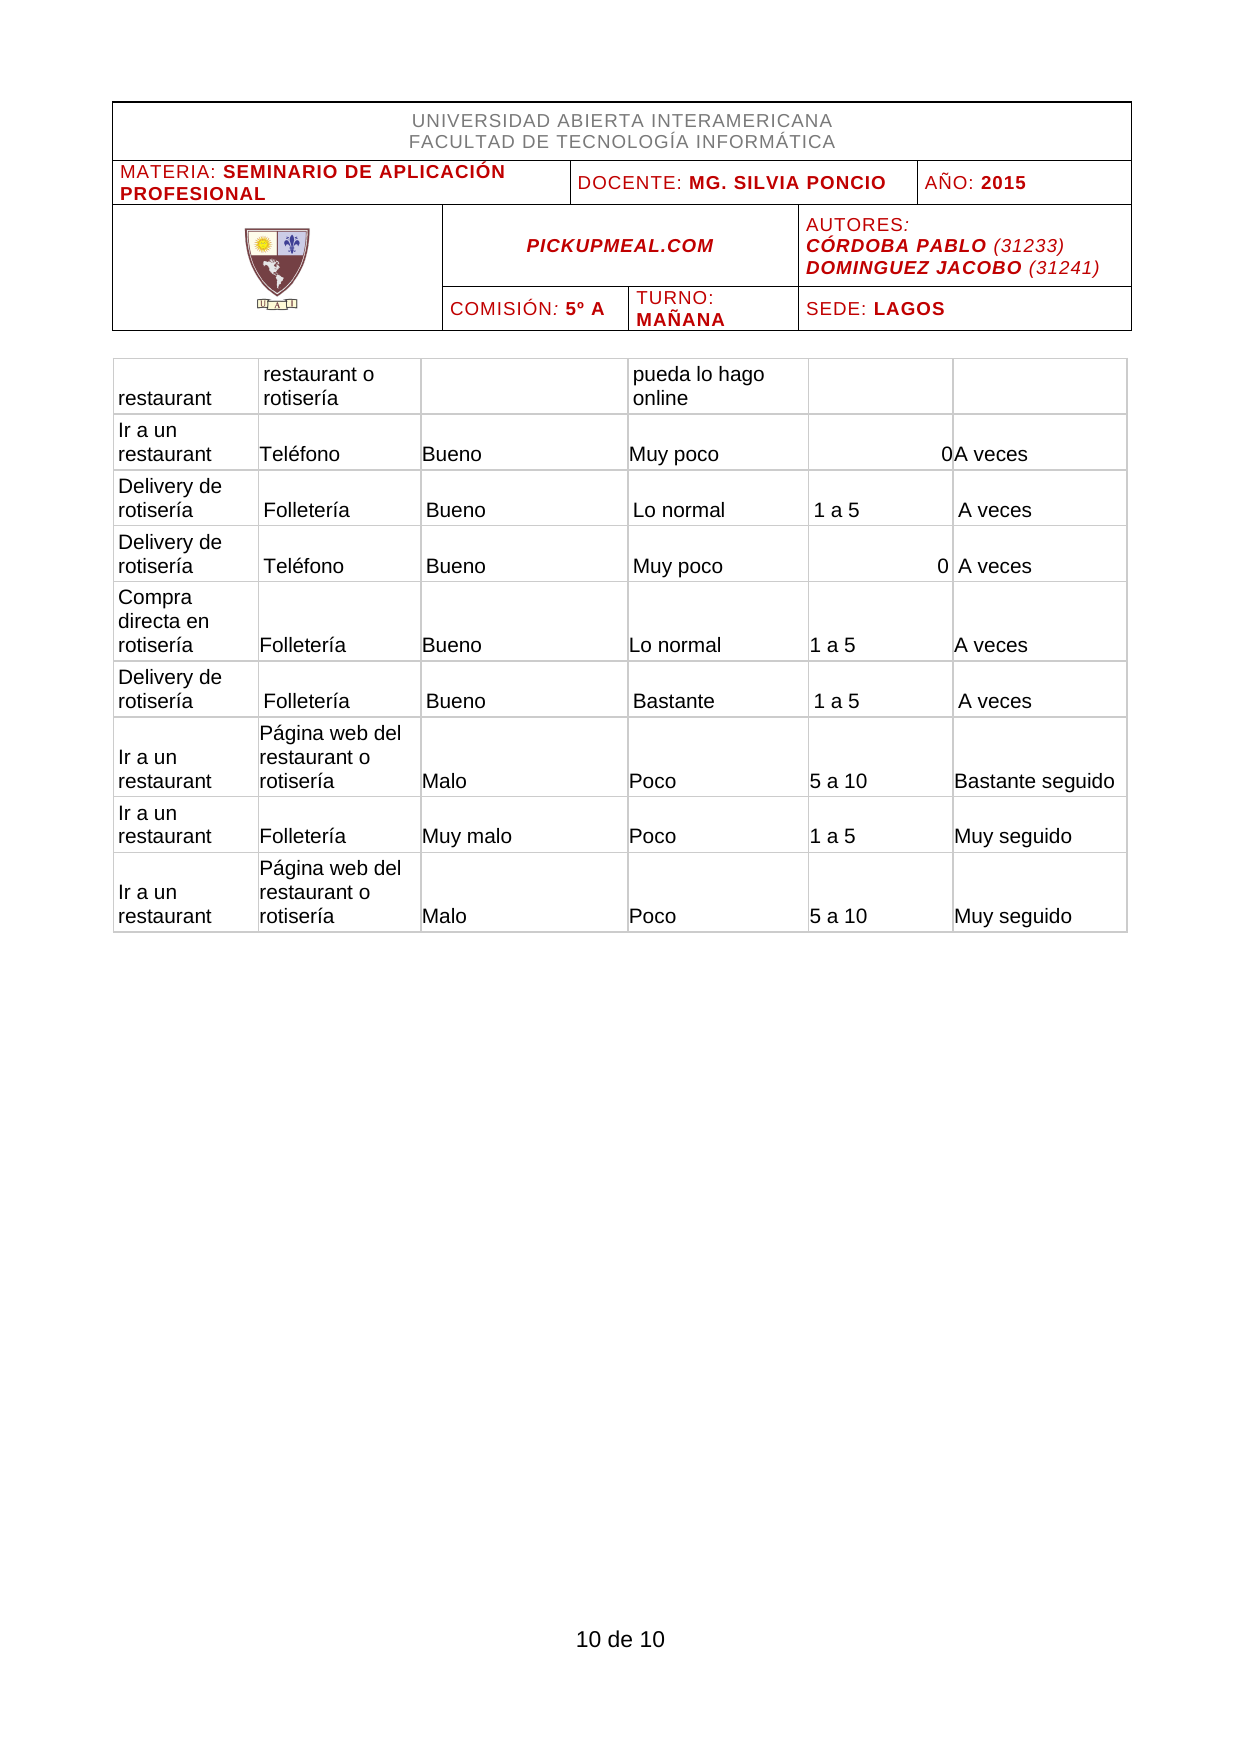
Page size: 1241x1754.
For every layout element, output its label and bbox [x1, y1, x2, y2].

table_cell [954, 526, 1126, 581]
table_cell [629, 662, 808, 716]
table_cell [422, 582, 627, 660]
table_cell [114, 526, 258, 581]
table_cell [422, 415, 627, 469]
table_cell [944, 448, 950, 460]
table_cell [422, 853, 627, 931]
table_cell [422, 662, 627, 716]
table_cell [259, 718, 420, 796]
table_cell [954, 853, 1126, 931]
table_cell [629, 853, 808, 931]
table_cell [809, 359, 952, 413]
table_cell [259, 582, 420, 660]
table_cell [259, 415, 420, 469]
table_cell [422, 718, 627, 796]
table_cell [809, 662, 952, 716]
picture [230, 222, 325, 313]
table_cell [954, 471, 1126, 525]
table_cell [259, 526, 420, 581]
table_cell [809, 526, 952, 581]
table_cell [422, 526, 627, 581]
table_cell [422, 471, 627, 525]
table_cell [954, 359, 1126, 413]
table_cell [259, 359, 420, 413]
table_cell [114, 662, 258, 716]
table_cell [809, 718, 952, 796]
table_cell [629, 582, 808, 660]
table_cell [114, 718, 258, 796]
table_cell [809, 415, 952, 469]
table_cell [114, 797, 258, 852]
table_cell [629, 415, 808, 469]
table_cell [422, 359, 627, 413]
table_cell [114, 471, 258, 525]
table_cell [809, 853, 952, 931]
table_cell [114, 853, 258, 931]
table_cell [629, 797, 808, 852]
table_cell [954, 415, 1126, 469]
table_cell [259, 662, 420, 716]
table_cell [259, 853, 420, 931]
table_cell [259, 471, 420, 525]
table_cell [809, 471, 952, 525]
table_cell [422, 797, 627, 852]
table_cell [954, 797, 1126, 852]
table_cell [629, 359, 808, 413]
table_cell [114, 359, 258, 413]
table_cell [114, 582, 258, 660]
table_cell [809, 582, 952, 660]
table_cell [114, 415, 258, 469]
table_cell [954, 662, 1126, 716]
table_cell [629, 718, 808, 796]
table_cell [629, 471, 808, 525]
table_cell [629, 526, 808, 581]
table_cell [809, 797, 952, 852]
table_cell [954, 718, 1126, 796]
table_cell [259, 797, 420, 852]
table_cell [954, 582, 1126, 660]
